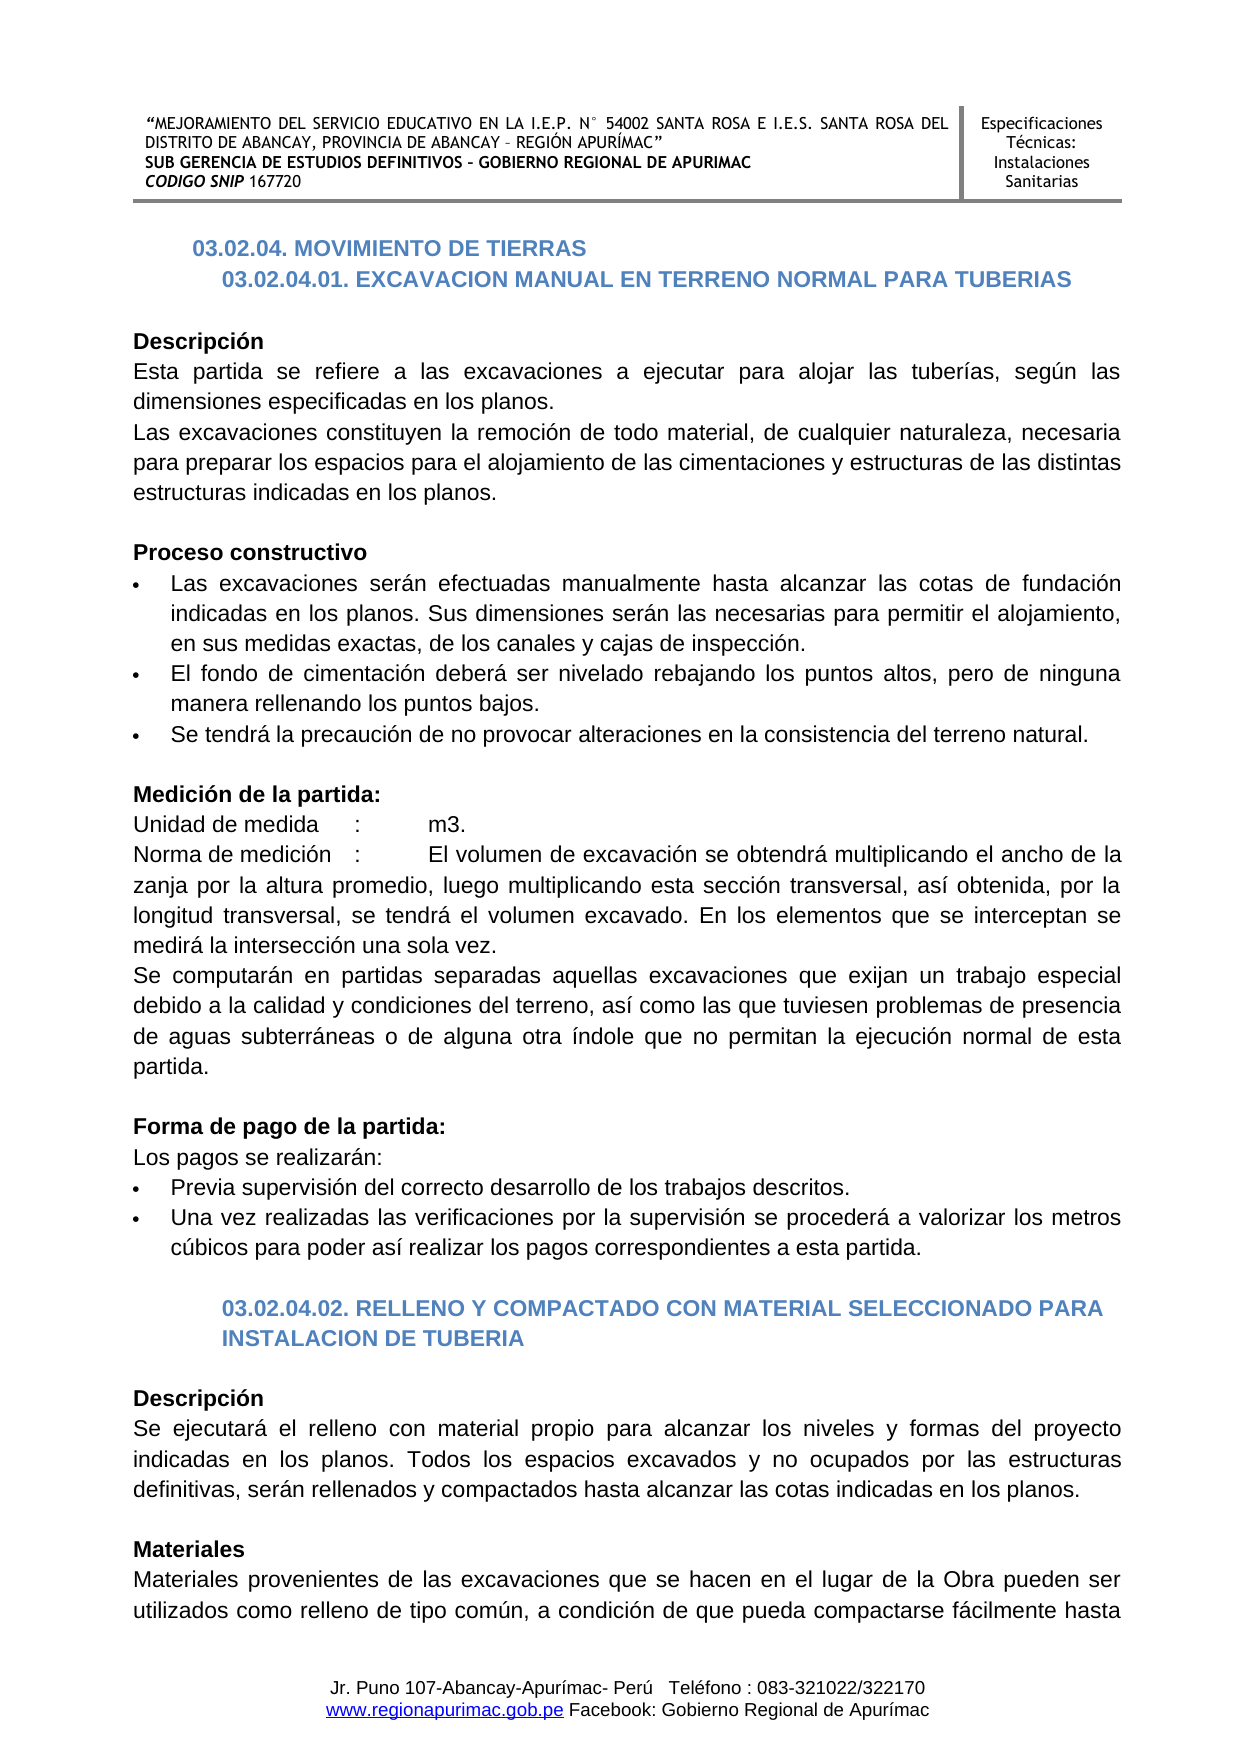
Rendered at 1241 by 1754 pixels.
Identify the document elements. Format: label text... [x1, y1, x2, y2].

text Las excavaciones constituyen la remoción de todo material, de cualquier naturaleza, necesaria para preparar los espacios para el alojamiento de las cimentaciones y estructuras de las distintas estructuras indicadas en los planos. [133, 418, 1122, 505]
list Previa supervisión del correcto desarrollo de los trabajos descritos. [133, 1174, 1122, 1200]
text Materiales [133, 1536, 1122, 1563]
text Proceso constructivo [133, 539, 1122, 566]
subtitle 03.02.04.02. RELLENO Y COMPACTADO CON MATERIAL SELECCIONADO PARA INSTALACION DE TUBERIA [222, 1294, 1122, 1351]
text Se ejecutará el relleno con material propio para alcanzar los niveles y formas del proyecto indicadas en los planos. Todos los espacios excavados y no ocupados por las estructuras definitivas, serán rellenados y compactados hasta alcanzar las cotas indicadas en los planos. [133, 1415, 1122, 1502]
list El fondo de cimentación deberá ser nivelado rebajando los puntos altos, pero de ninguna manera rellenando los puntos bajos. [133, 660, 1122, 717]
list Una vez realizadas las verificaciones por la supervisión se procederá a valorizar los metros cúbicos para poder así realizar los pagos correspondientes a esta partida. [133, 1204, 1122, 1261]
subtitle 03.02.04. MOVIMIENTO DE TIERRAS [192, 235, 1122, 262]
text Esta partida se refiere a las excavaciones a ejecutar para alojar las tuberías, según las dimensiones especificadas en los planos. [133, 358, 1122, 415]
text Descripción [133, 328, 1122, 354]
text Descripción [133, 1385, 1122, 1412]
text Forma de pago de la partida: [133, 1113, 1122, 1140]
subtitle 03.02.04.01. EXCAVACION MANUAL EN TERRENO NORMAL PARA TUBERIAS [222, 266, 1122, 292]
text Se computarán en partidas separadas aquellas excavaciones que exijan un trabajo especial debido a la calidad y condiciones del terreno, así como las que tuviesen problemas de presencia de aguas subterráneas o de alguna otra índole que no permitan la ejecución normal de esta partida. [133, 962, 1122, 1079]
text Los pagos se realizarán: [133, 1143, 1122, 1170]
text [133, 1566, 1122, 1623]
text Unidad de medida : m3. [133, 811, 1122, 838]
list Las excavaciones serán efectuadas manualmente hasta alcanzar las cotas de fundación indicadas en los planos. Sus dimensiones serán las necesarias para permitir el alojamiento, en sus medidas exactas, de los canales y cajas de inspección. [133, 569, 1122, 656]
text Medición de la partida: [133, 781, 1122, 807]
list Se tendrá la precaución de no provocar alteraciones en la consistencia del terreno natural. [133, 721, 1122, 747]
text Norma de medición : El volumen de excavación se obtendrá multiplicando el ancho de la zanja por la altura promedio, luego multiplicando esta sección transversal, así obtenida, por la longitud transversal, se tendrá el volumen excavado. En los elementos que se interceptan se medirá la intersección una sola vez. [133, 841, 1122, 958]
